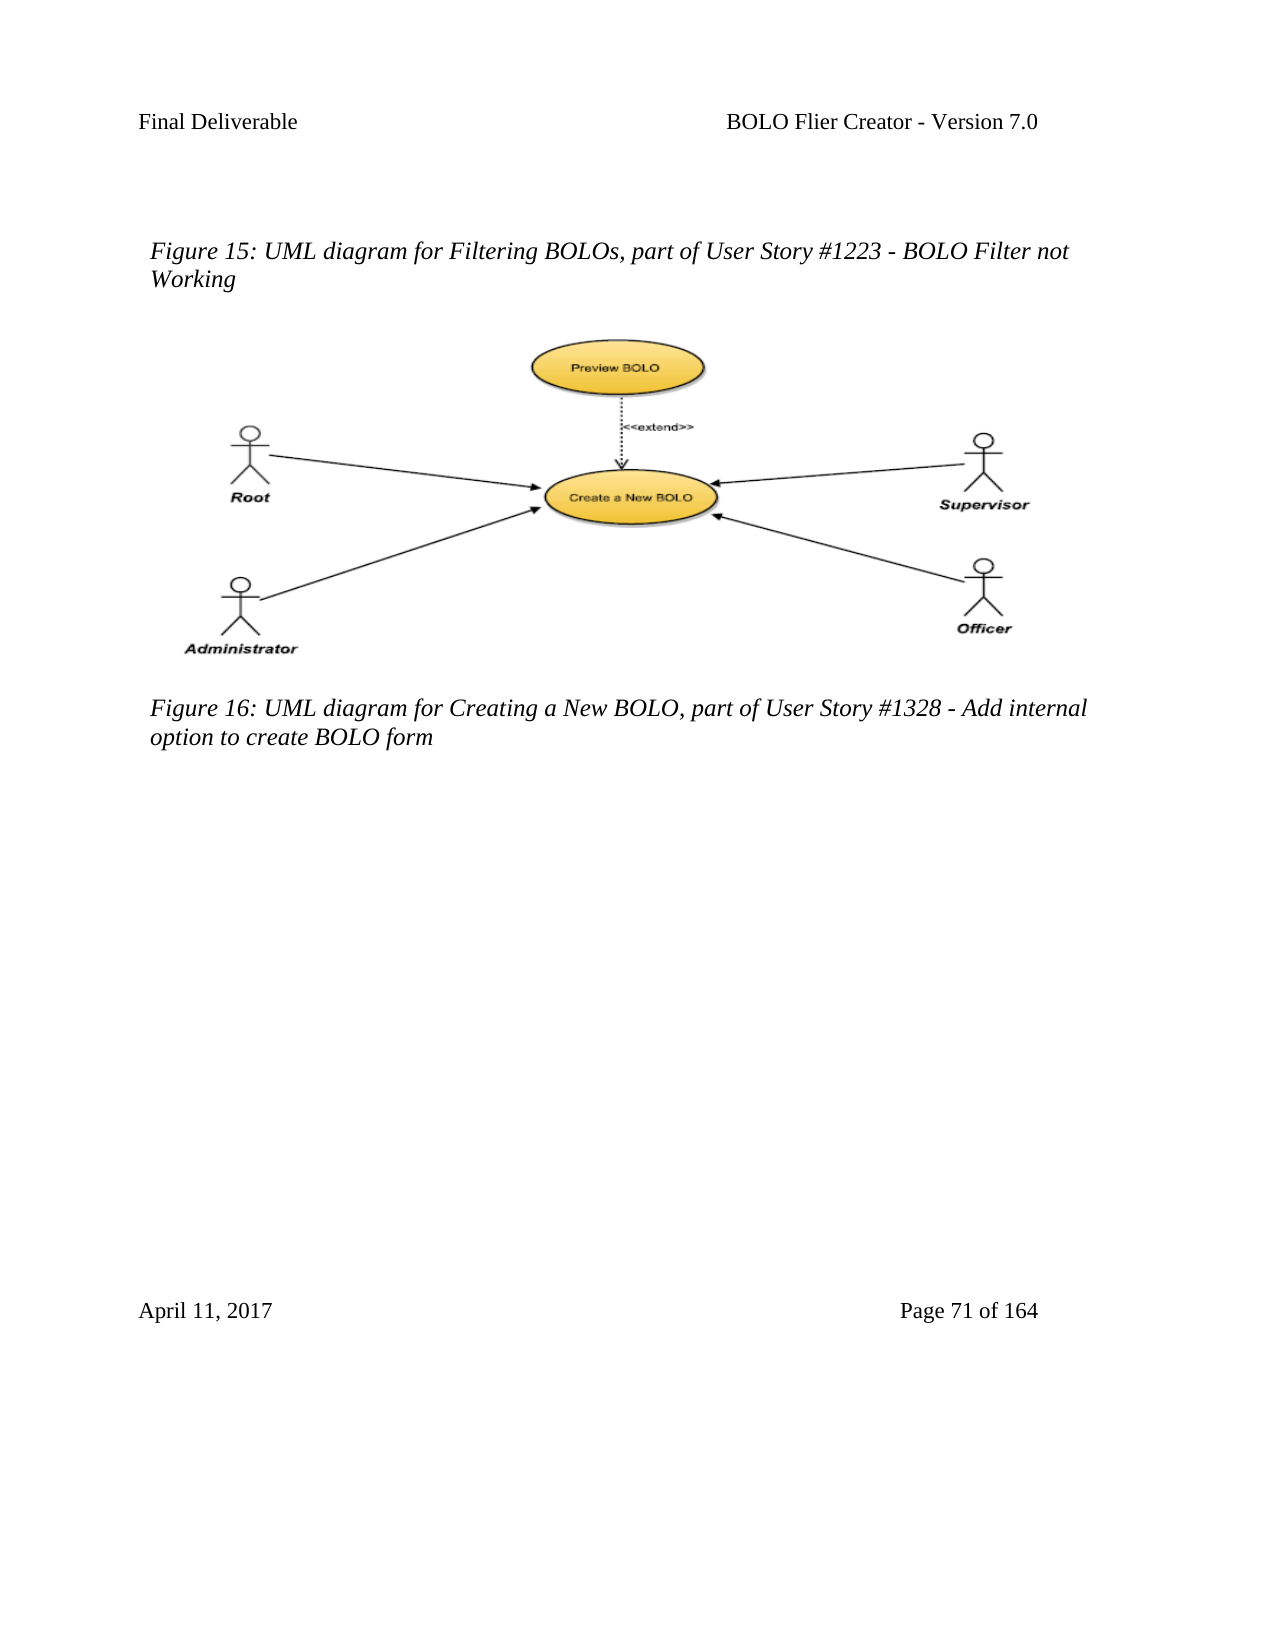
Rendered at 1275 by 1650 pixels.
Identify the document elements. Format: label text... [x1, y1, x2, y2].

text Figure 16: UML diagram for Creating a New BOLO, part of User Story #1328 - Add internal option to create BOLO form [150, 693, 1125, 750]
picture [150, 314, 1125, 672]
text Figure 15: UML diagram for Filtering BOLOs, part of User Story #1223 - BOLO Filter not Working [150, 236, 1125, 293]
